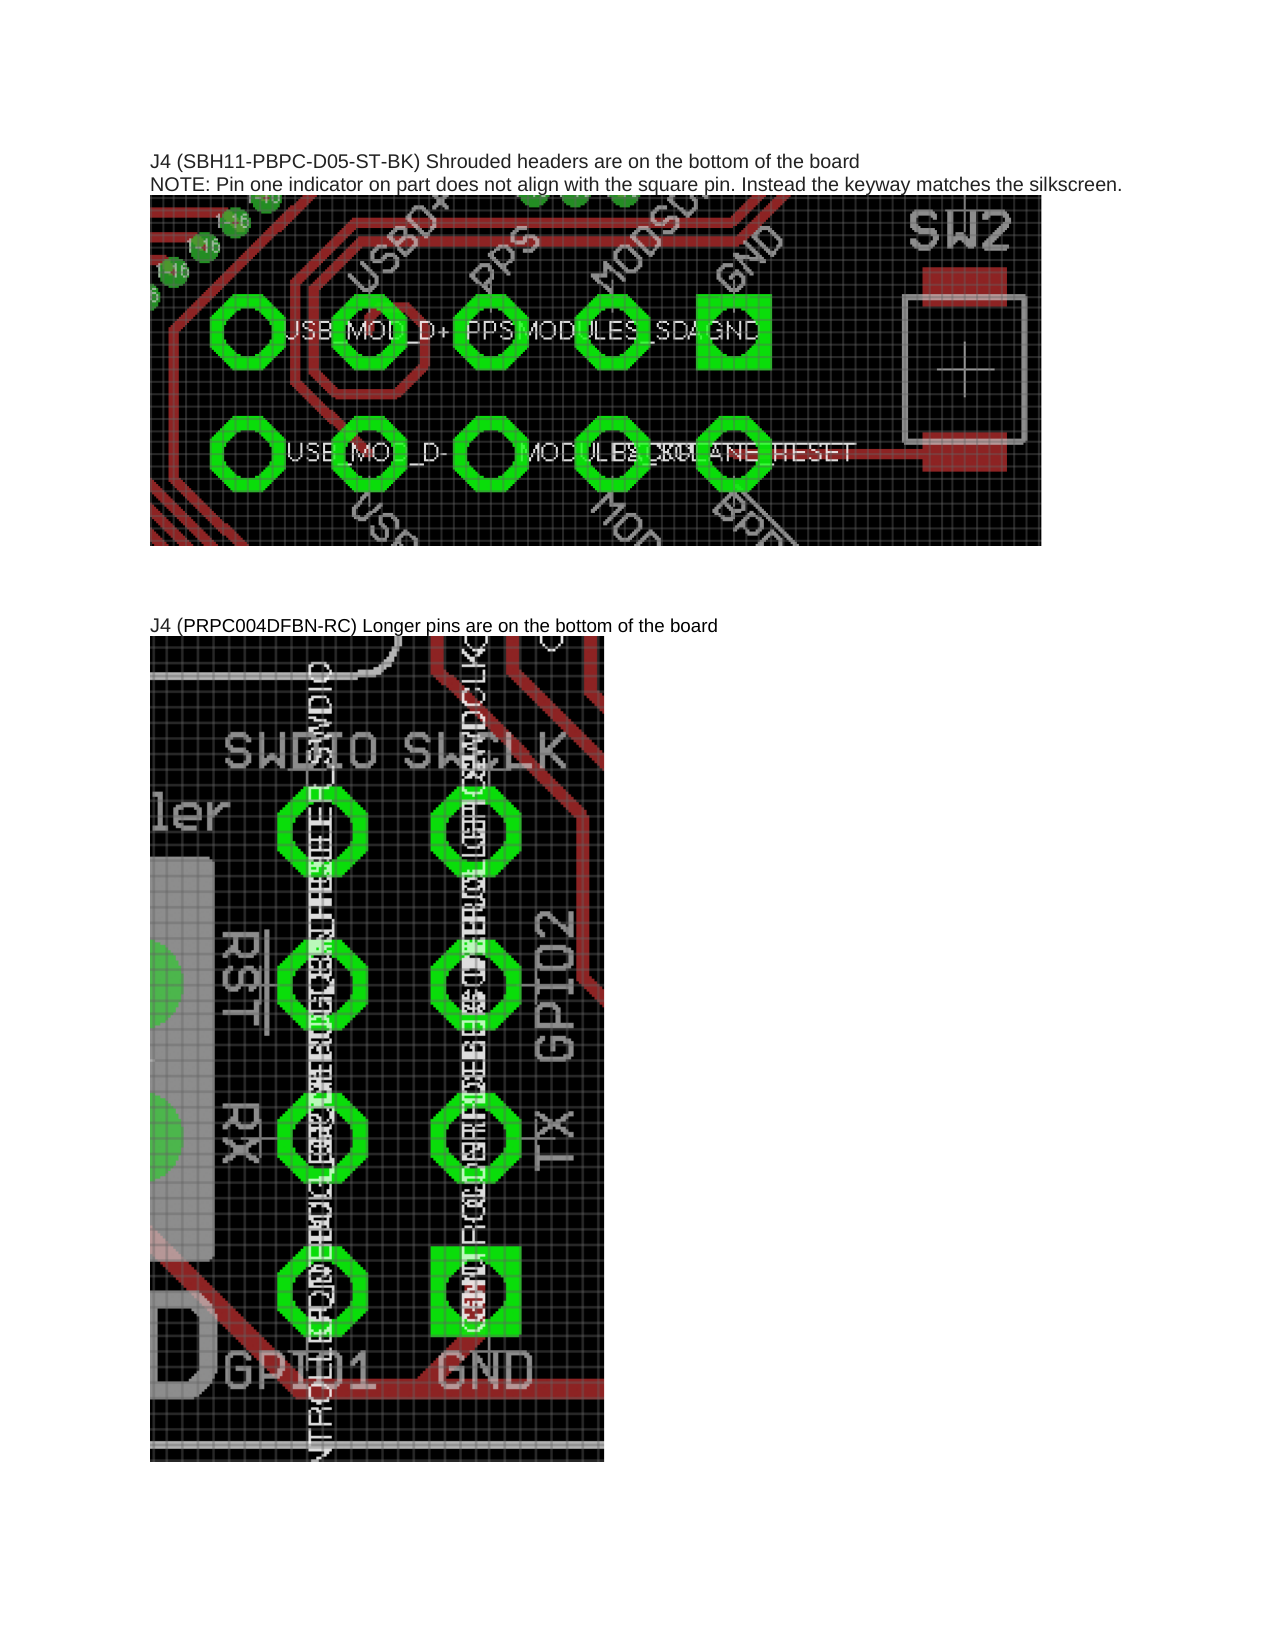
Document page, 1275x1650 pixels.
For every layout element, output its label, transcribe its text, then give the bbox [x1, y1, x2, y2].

text J4 (PRPC004DFBN-RC) Longer pins are on the bottom of the board [150, 614, 1125, 636]
picture [150, 636, 605, 1462]
picture [150, 195, 1042, 546]
text J4 (SBH11-PBPC-D05-ST-BK) Shrouded headers are on the bottom of the board NOTE: Pin one indicator on part does not align with the square pin. Instead the keyway matches the silkscreen. [150, 150, 1125, 195]
